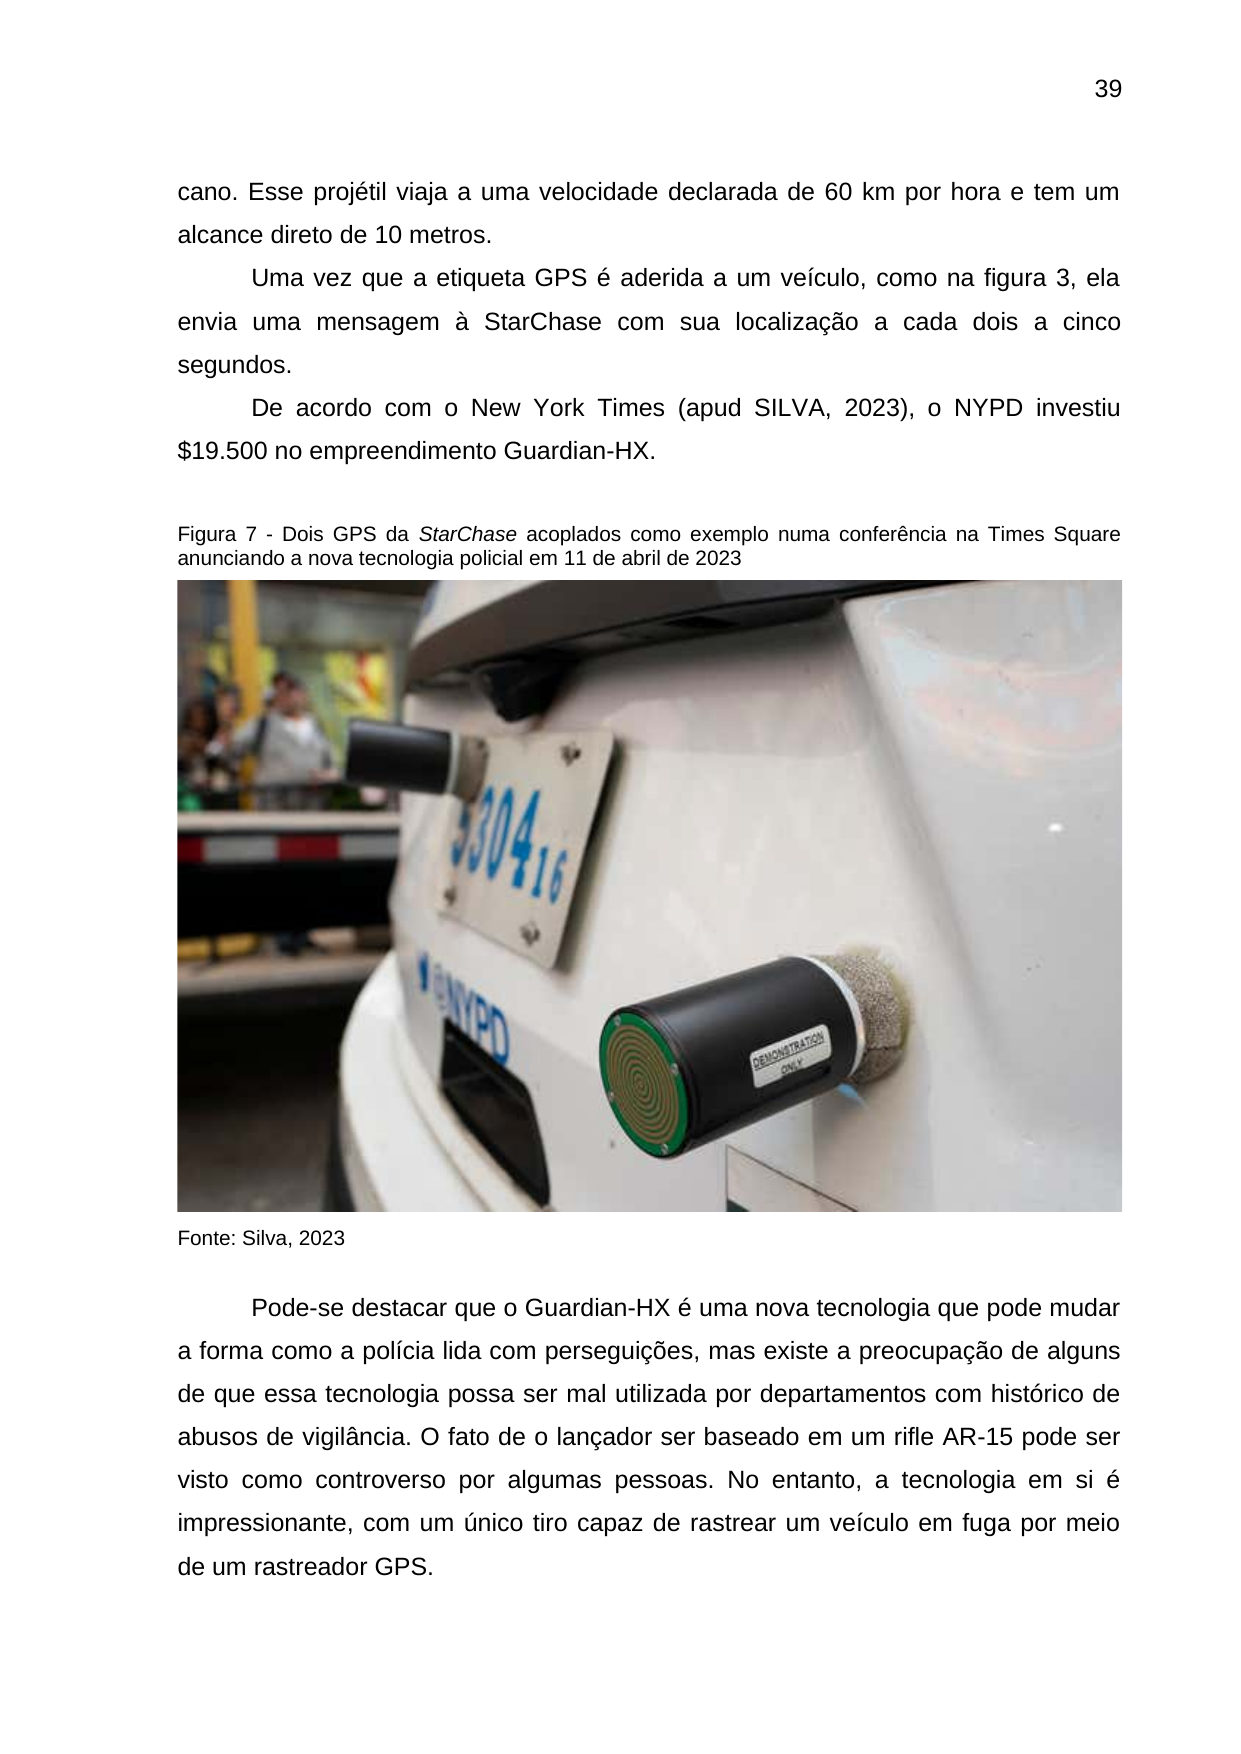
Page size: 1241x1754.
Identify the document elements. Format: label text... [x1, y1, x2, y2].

picture [177, 580, 1123, 1212]
text De acordo com o New York Times (apud SILVA, 2023), o NYPD investiu $19.500 no empreendimento Guardian-HX. [177, 393, 1122, 465]
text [177, 177, 1122, 249]
text Pode-se destacar que o Guardian-HX é uma nova tecnologia que pode mudar a forma como a polícia lida com perseguições, mas existe a preocupação de alguns de que essa tecnologia possa ser mal utilizada por departamentos com histórico de abusos de vigilância. O fato de o lançador ser baseado em um rifle AR-15 pode ser visto como controverso por algumas pessoas. No entanto, a tecnologia em si é impressionante, com um único tiro capaz de rastrear um veículo em fuga por meio de um rastreador GPS. [177, 1293, 1122, 1580]
text Fonte: Silva, 2023 [177, 1226, 1122, 1249]
text Uma vez que a etiqueta GPS é aderida a um veículo, como na figura 3, ela envia uma mensagem à StarChase com sua localização a cada dois a cinco segundos. [177, 263, 1122, 378]
